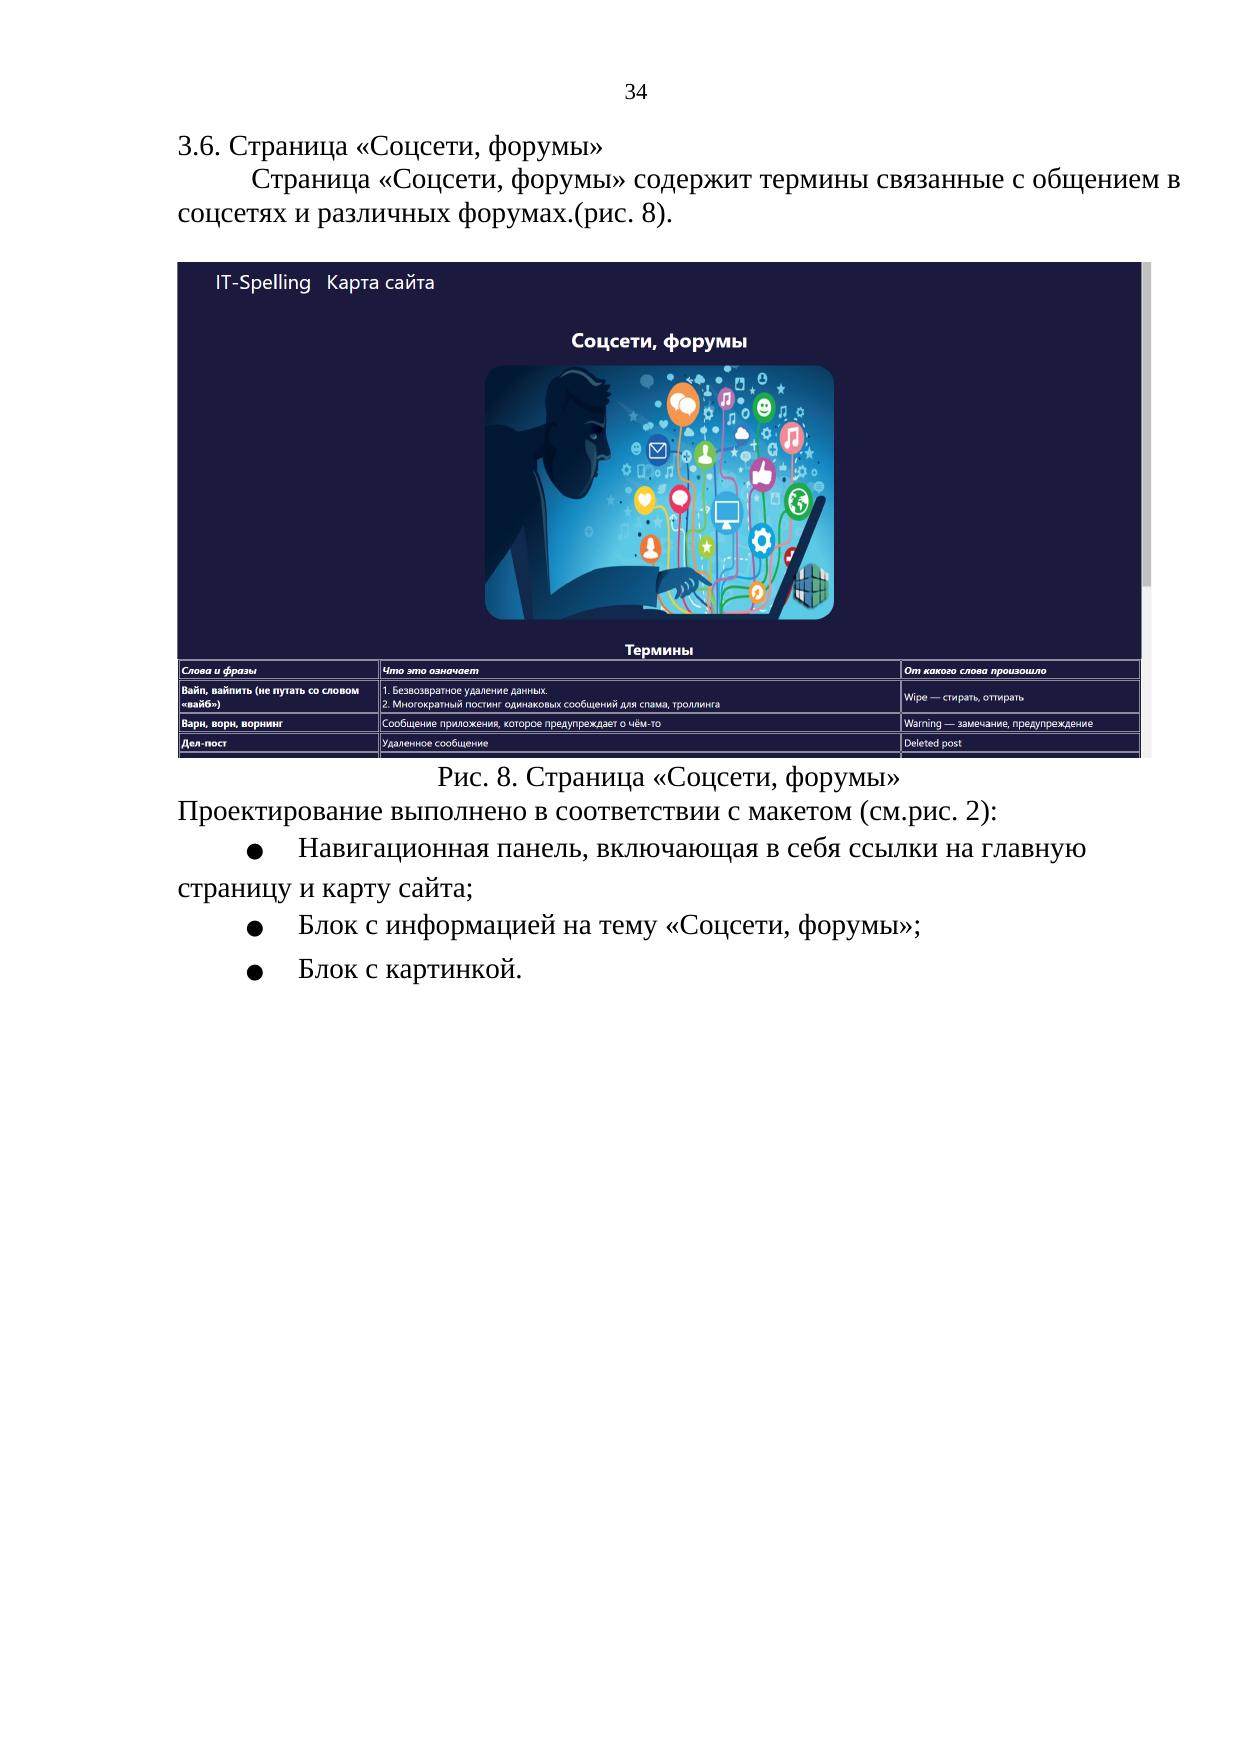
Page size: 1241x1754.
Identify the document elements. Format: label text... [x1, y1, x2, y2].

subtitle Страница «Соцсети, форумы» [177, 128, 1198, 161]
subtitle Навигационная панель, включающая в себя ссылки на главную страницу и карту сайта; [177, 827, 1181, 903]
text Рис. 8. Страница «Соцсети, форумы» Проектирование выполнено в соответствии с макетом (см.рис. 2): [177, 759, 1061, 826]
text Страница «Соцсети, форумы» содержит термины связанные с общением в соцсетях и различных форумах.(рис. 8). [177, 161, 1181, 228]
subtitle Блок с информацией на тему «Соцсети, форумы»; [177, 904, 1181, 947]
subtitle Блок с картинкой. [177, 947, 1181, 990]
picture [177, 262, 1152, 758]
